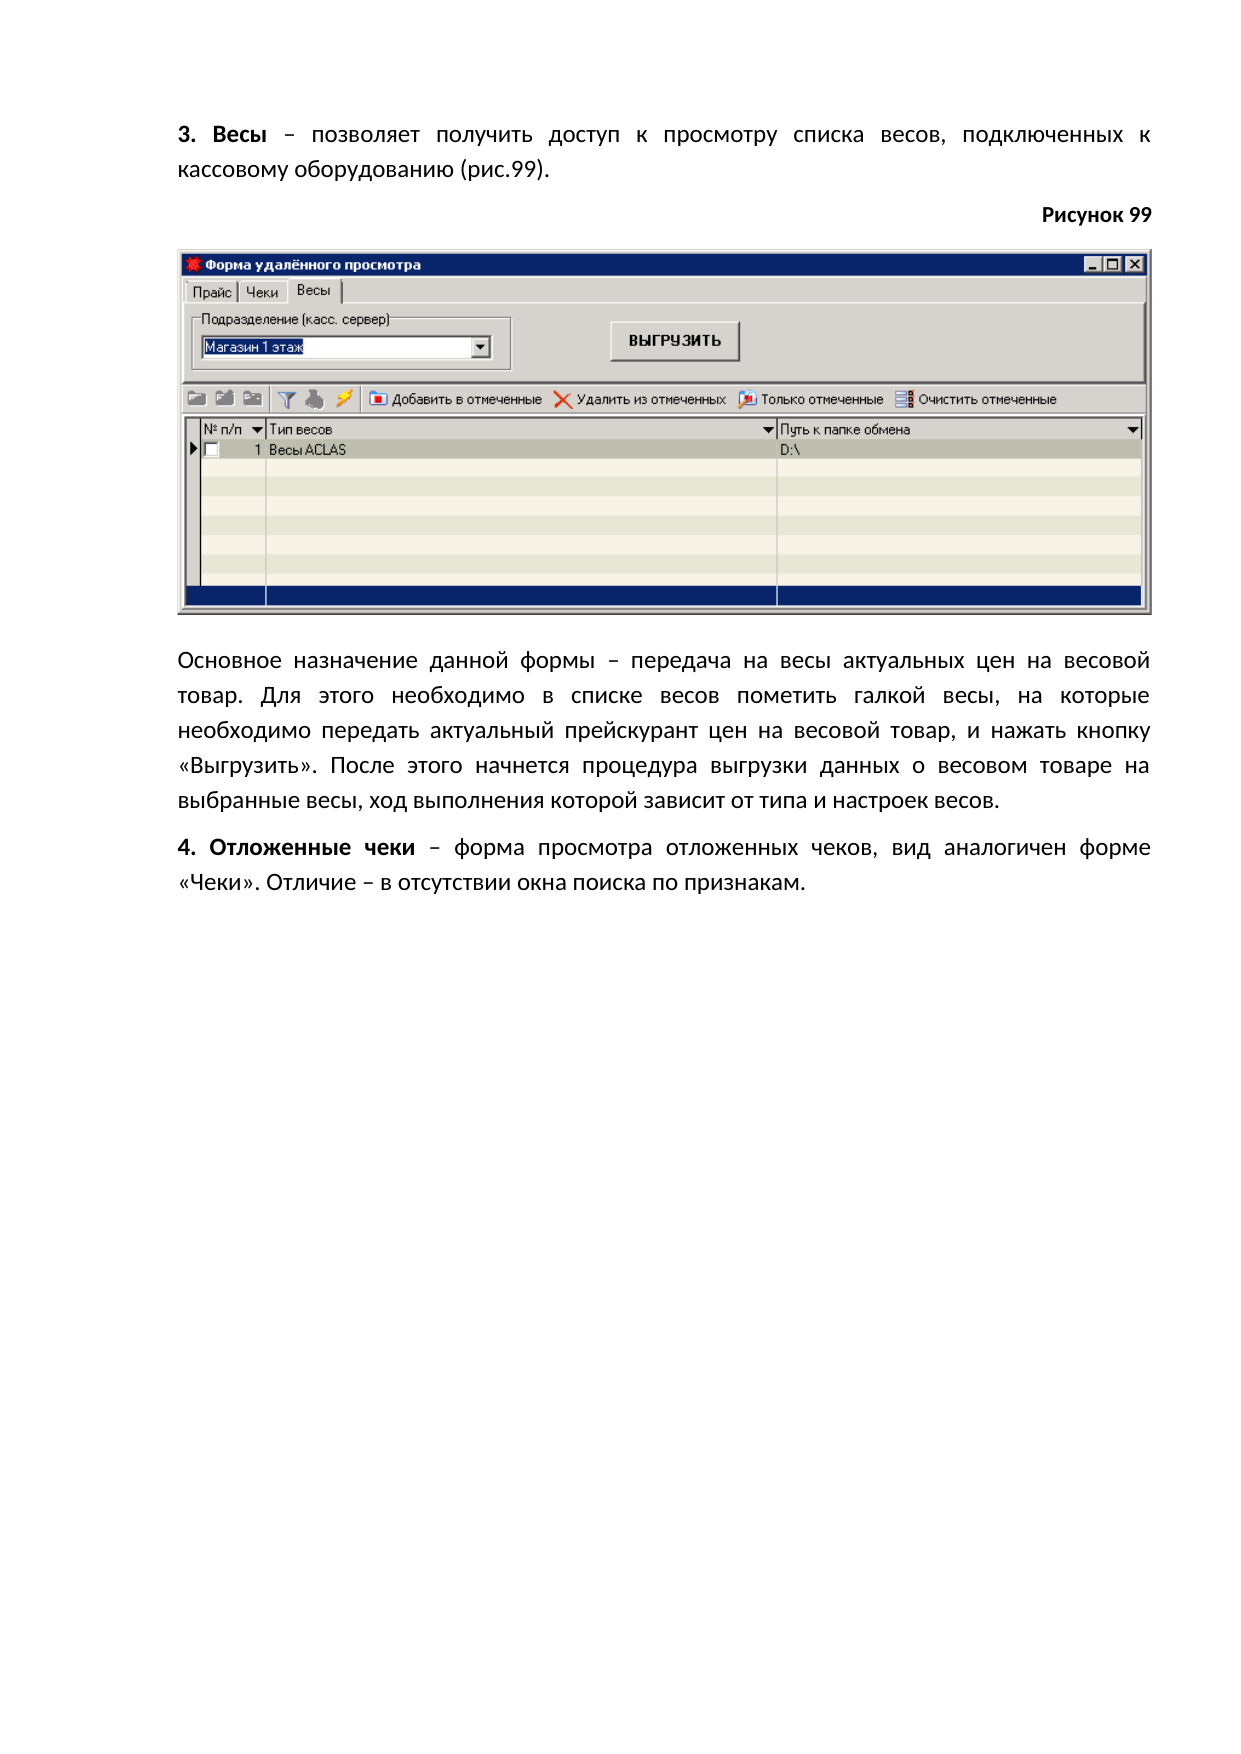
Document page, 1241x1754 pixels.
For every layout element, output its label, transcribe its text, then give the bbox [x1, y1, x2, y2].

text 4. Отложенные чеки – форма просмотра отложенных чеков, вид аналогичен форме «Чеки». Отличие – в отсутствии окна поиска по признакам. [177, 831, 1152, 897]
text Основное назначение данной формы – передача на весы актуальных цен на весовой товар. Для этого необходимо в списке весов пометить галкой весы, на которые необходимо передать актуальный прейскурант цен на весовой товар, и нажать кнопку «Выгрузить». После этого начнется процедура выгрузки данных о весовом товаре на выбранные весы, ход выполнения которой зависит от типа и настроек весов. [177, 644, 1152, 814]
text Рисунок 99 [177, 201, 1152, 229]
picture [177, 249, 1152, 615]
text 3. Весы – позволяет получить доступ к просмотру списка весов, подключенных к кассовому оборудованию (рис.99). [177, 118, 1152, 184]
